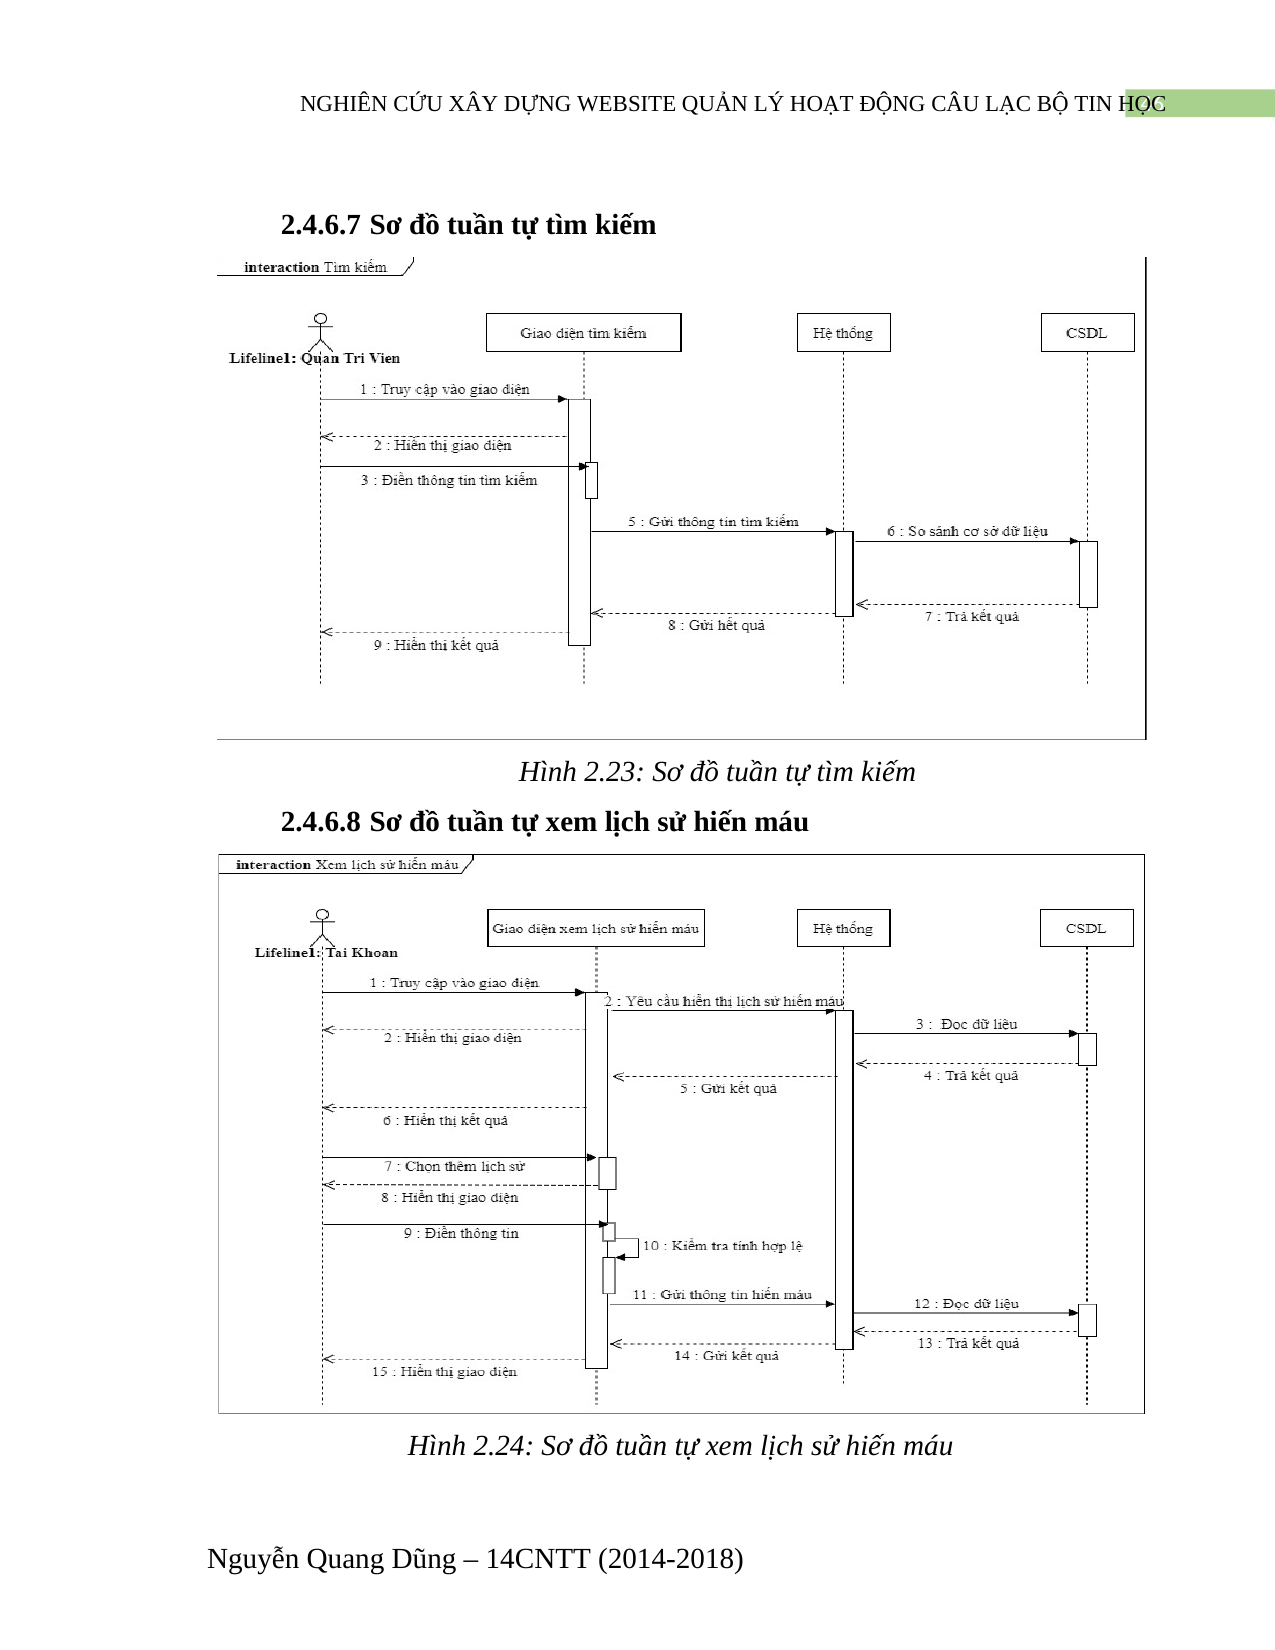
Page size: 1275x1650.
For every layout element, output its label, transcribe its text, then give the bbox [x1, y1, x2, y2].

text Hình 2.23: Sơ đồ tuần tự tìm kiếm [281, 754, 1157, 787]
picture [218, 854, 1145, 1414]
text Hình 2.24: Sơ đồ tuần tự xem lịch sử hiến máu [207, 1428, 1157, 1461]
list Sơ đồ tuần tự xem lịch sử hiến máu [281, 804, 1157, 838]
picture [217, 257, 1147, 740]
list Sơ đồ tuần tự tìm kiếm [281, 207, 1157, 240]
